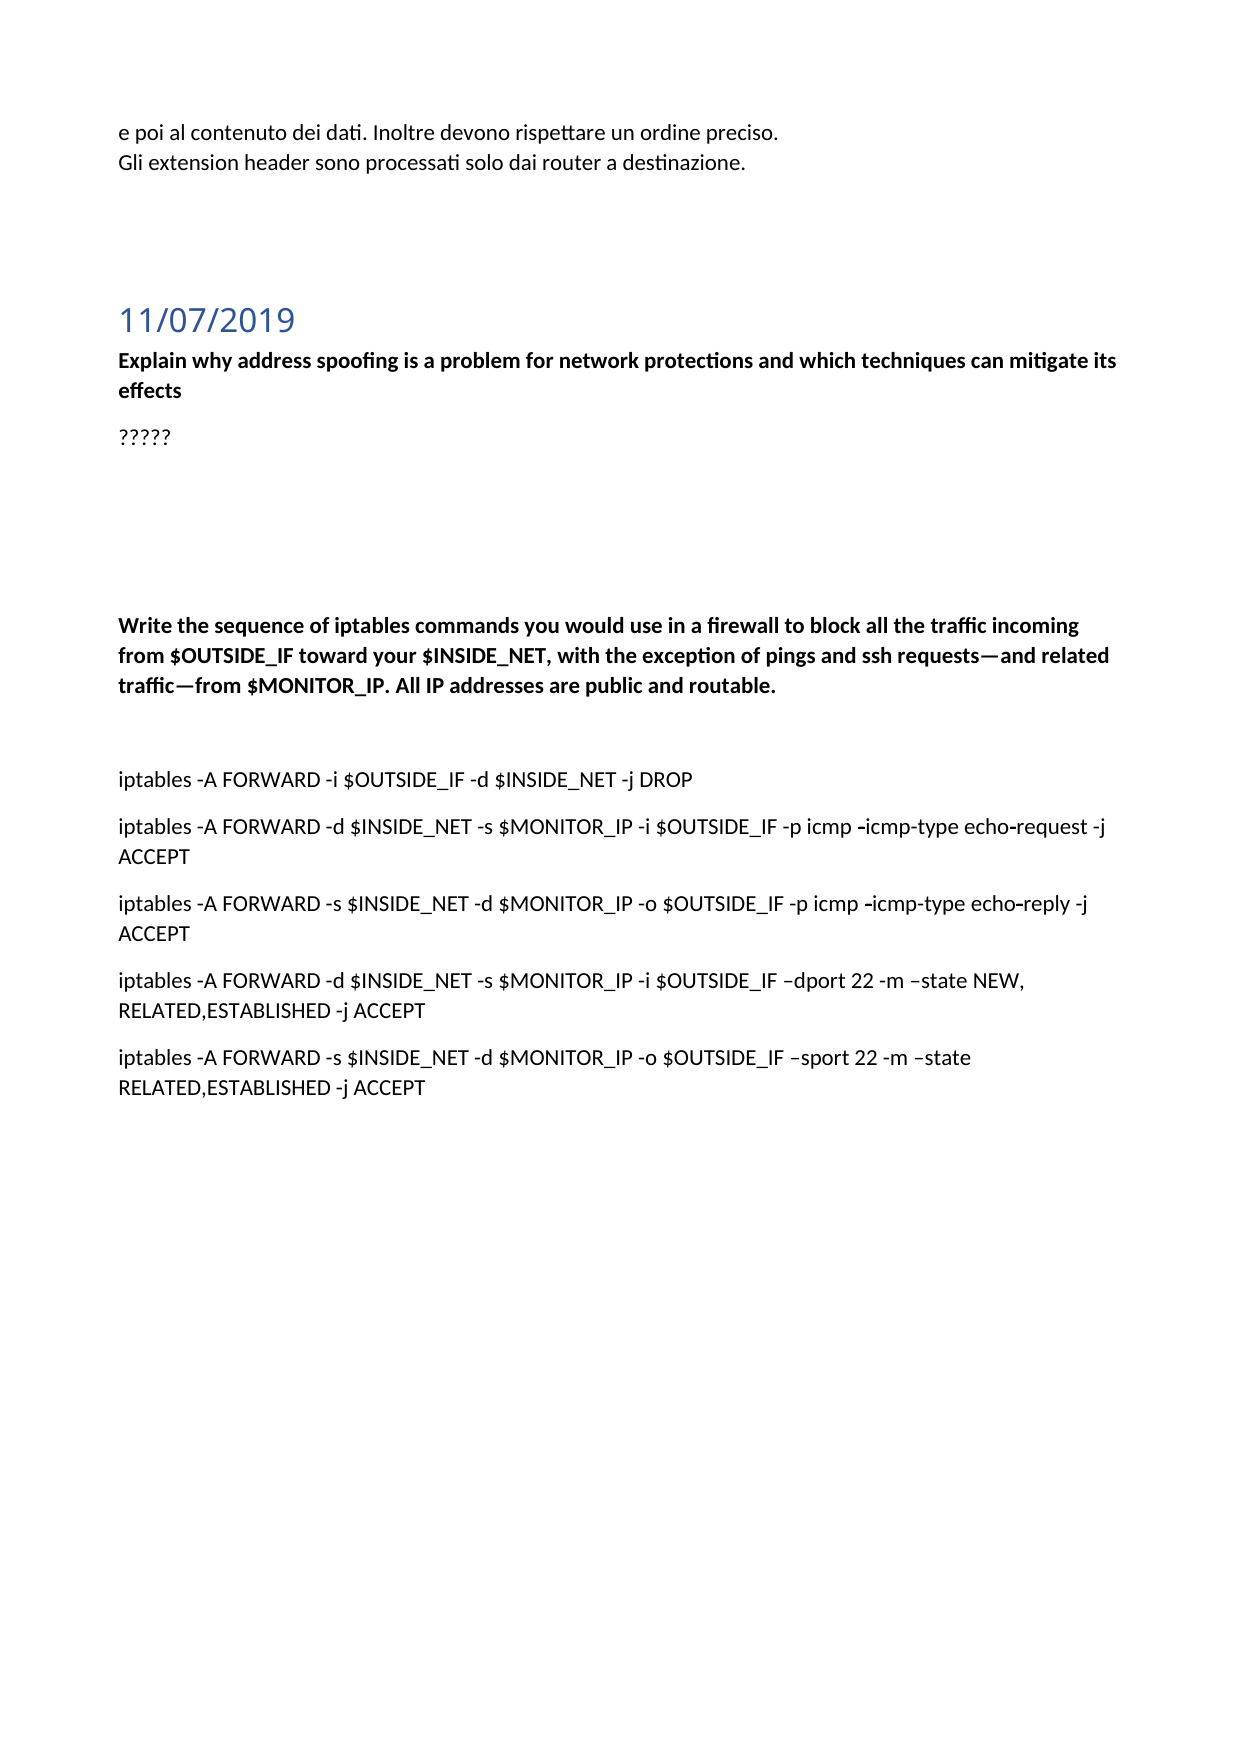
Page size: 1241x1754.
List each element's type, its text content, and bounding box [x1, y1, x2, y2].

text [118, 118, 1122, 176]
text Explain why address spoofing is a problem for network protections and which techniques can mitigate its effects [118, 346, 1122, 404]
text iptables -A FORWARD -i $OUTSIDE_IF -d $INSIDE_NET -j DROP [118, 765, 1122, 793]
text iptables -A FORWARD -d $INSIDE_NET -s $MONITOR_IP -i $OUTSIDE_IF –dport 22 -m –state NEW, RELATED,ESTABLISHED -j ACCEPT [118, 966, 1122, 1024]
text iptables -A FORWARD -s $INSIDE_NET -d $MONITOR_IP -o $OUTSIDE_IF –sport 22 -m –state RELATED,ESTABLISHED -j ACCEPT [118, 1043, 1122, 1101]
text iptables -A FORWARD -s $INSIDE_NET -d $MONITOR_IP -o $OUTSIDE_IF -p icmp -icmp-type echo-reply -j ACCEPT [118, 889, 1122, 947]
subtitle 11/07/2019 [118, 297, 1122, 343]
text ????? [118, 423, 1122, 451]
text Write the sequence of iptables commands you would use in a firewall to block all the traffic incoming from $OUTSIDE_IF toward your $INSIDE_NET, with the exception of pings and ssh requests—and related traffic—from $MONITOR_IP. All IP addresses are public and routable. [118, 611, 1122, 699]
text iptables -A FORWARD -d $INSIDE_NET -s $MONITOR_IP -i $OUTSIDE_IF -p icmp -icmp-type echo-request -j ACCEPT [118, 812, 1122, 870]
